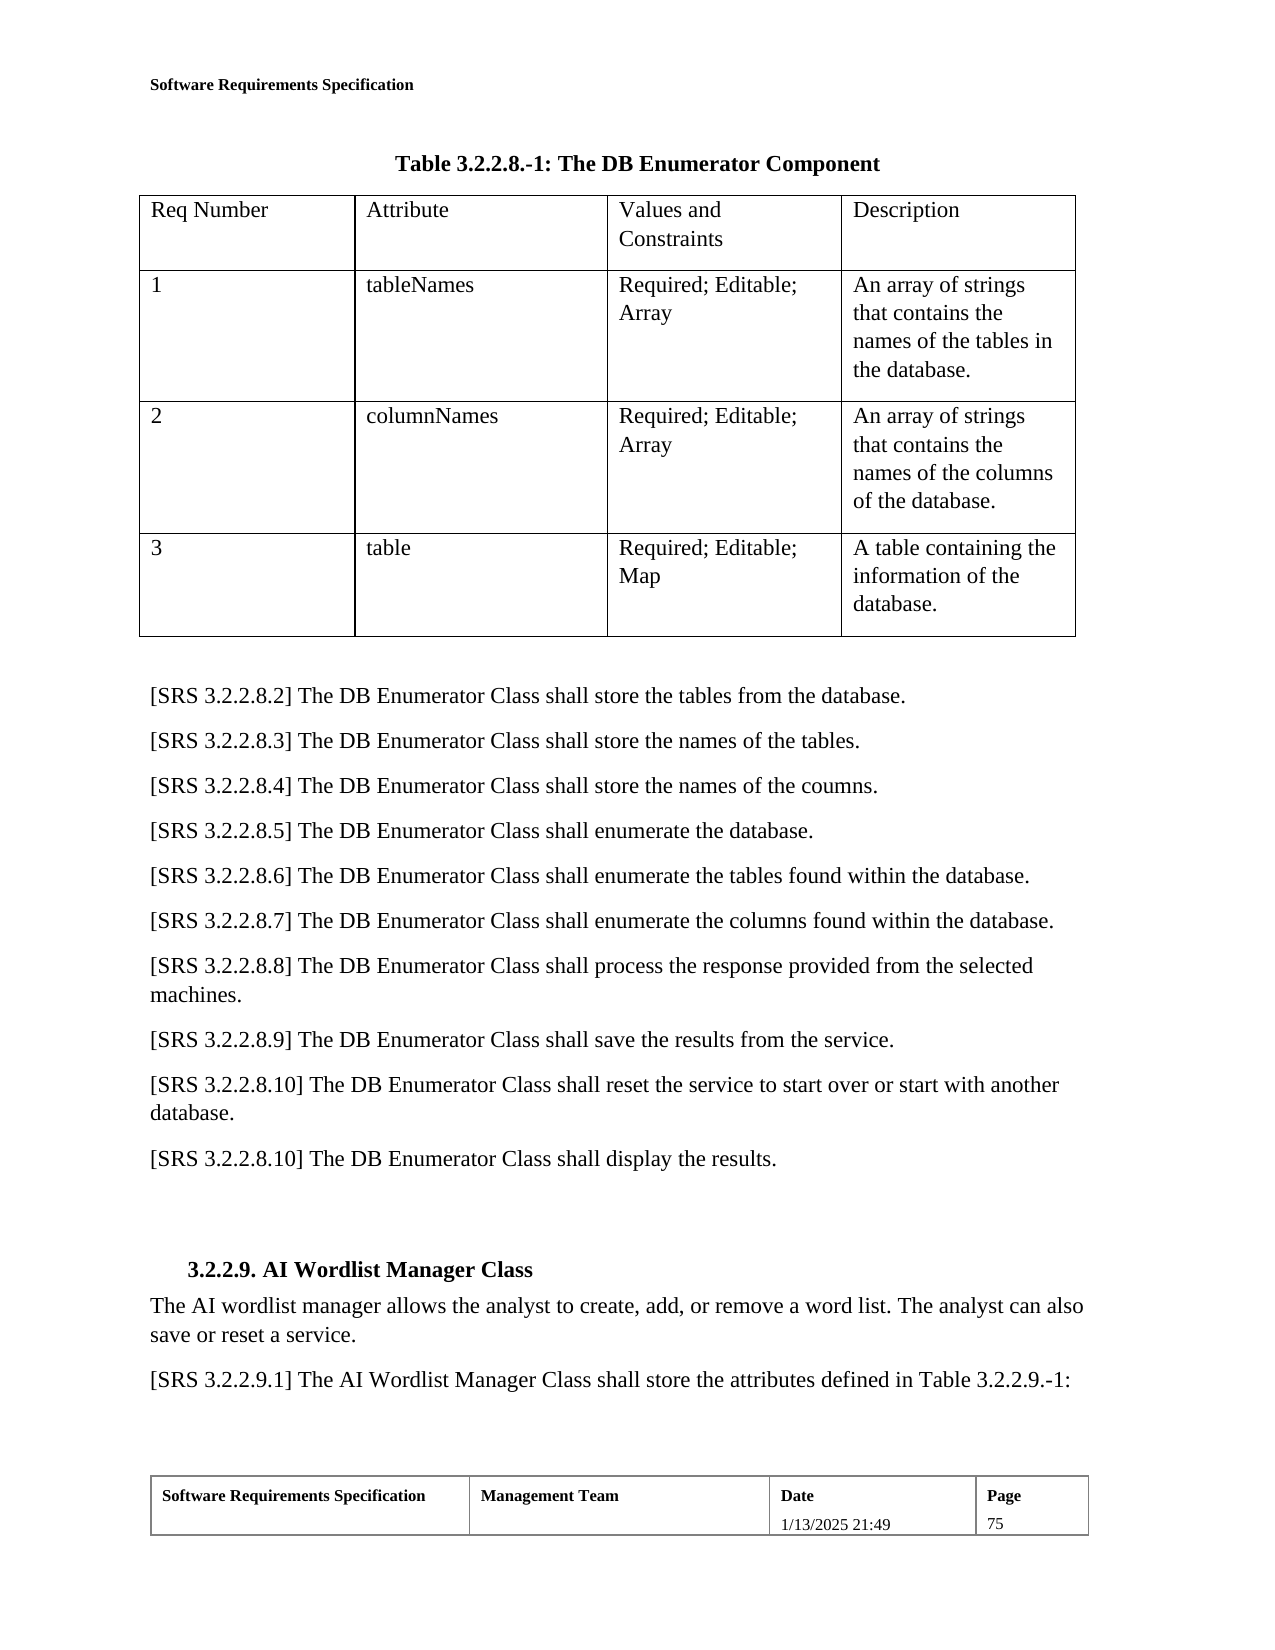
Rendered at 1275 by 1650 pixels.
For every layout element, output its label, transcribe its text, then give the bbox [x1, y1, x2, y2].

text Table 3.2.2.8.-1: The DB Enumerator Component [150, 150, 1125, 176]
table_cell 2 [140, 402, 354, 533]
table_cell An array of strings that contains the names of the tables in the database. [842, 271, 1075, 401]
table_header Description [842, 196, 1075, 270]
table_cell An array of strings that contains the names of the columns of the database. [842, 402, 1075, 533]
table_header Req Number [140, 196, 354, 270]
text [SRS 3.2.2.8.9] The DB Enumerator Class shall save the results from the service. [150, 1026, 1125, 1052]
text [SRS 3.2.2.8.5] The DB Enumerator Class shall enumerate the database. [150, 817, 1125, 843]
text [SRS 3.2.2.8.10] The DB Enumerator Class shall reset the service to start over or start with another database. [150, 1071, 1125, 1126]
table_cell A table containing the information of the database. [842, 534, 1075, 636]
text [SRS 3.2.2.8.2] The DB Enumerator Class shall store the tables from the database. [150, 682, 1125, 708]
text [SRS 3.2.2.8.8] The DB Enumerator Class shall process the response provided from the selected machines. [150, 952, 1125, 1007]
table_cell columnNames [356, 402, 607, 533]
subtitle AI Wordlist Manager Class [187, 1256, 1125, 1282]
text [SRS 3.2.2.8.10] The DB Enumerator Class shall display the results. [150, 1144, 1125, 1171]
text [SRS 3.2.2.8.3] The DB Enumerator Class shall store the names of the tables. [150, 727, 1125, 753]
table_cell tableNames [356, 271, 607, 401]
table_cell Required; Editable; Array [608, 402, 841, 533]
table_cell 3 [140, 534, 354, 636]
text [SRS 3.2.2.8.6] The DB Enumerator Class shall enumerate the tables found within the database. [150, 862, 1125, 888]
text [SRS 3.2.2.8.7] The DB Enumerator Class shall enumerate the columns found within the database. [150, 907, 1125, 934]
table_cell Required; Editable; Map [608, 534, 841, 636]
text The AI wordlist manager allows the analyst to create, add, or remove a word list. The analyst can also save or reset a service. [150, 1292, 1125, 1347]
table_cell table [356, 534, 607, 636]
table_cell Required; Editable; Array [608, 271, 841, 401]
table_cell 1 [140, 271, 354, 401]
text [SRS 3.2.2.9.1] The AI Wordlist Manager Class shall store the attributes defined in Table 3.2.2.9.-1: [150, 1366, 1125, 1392]
table_header Attribute [356, 196, 607, 270]
table_header Values and Constraints [608, 196, 841, 270]
text [SRS 3.2.2.8.4] The DB Enumerator Class shall store the names of the coumns. [150, 772, 1125, 798]
